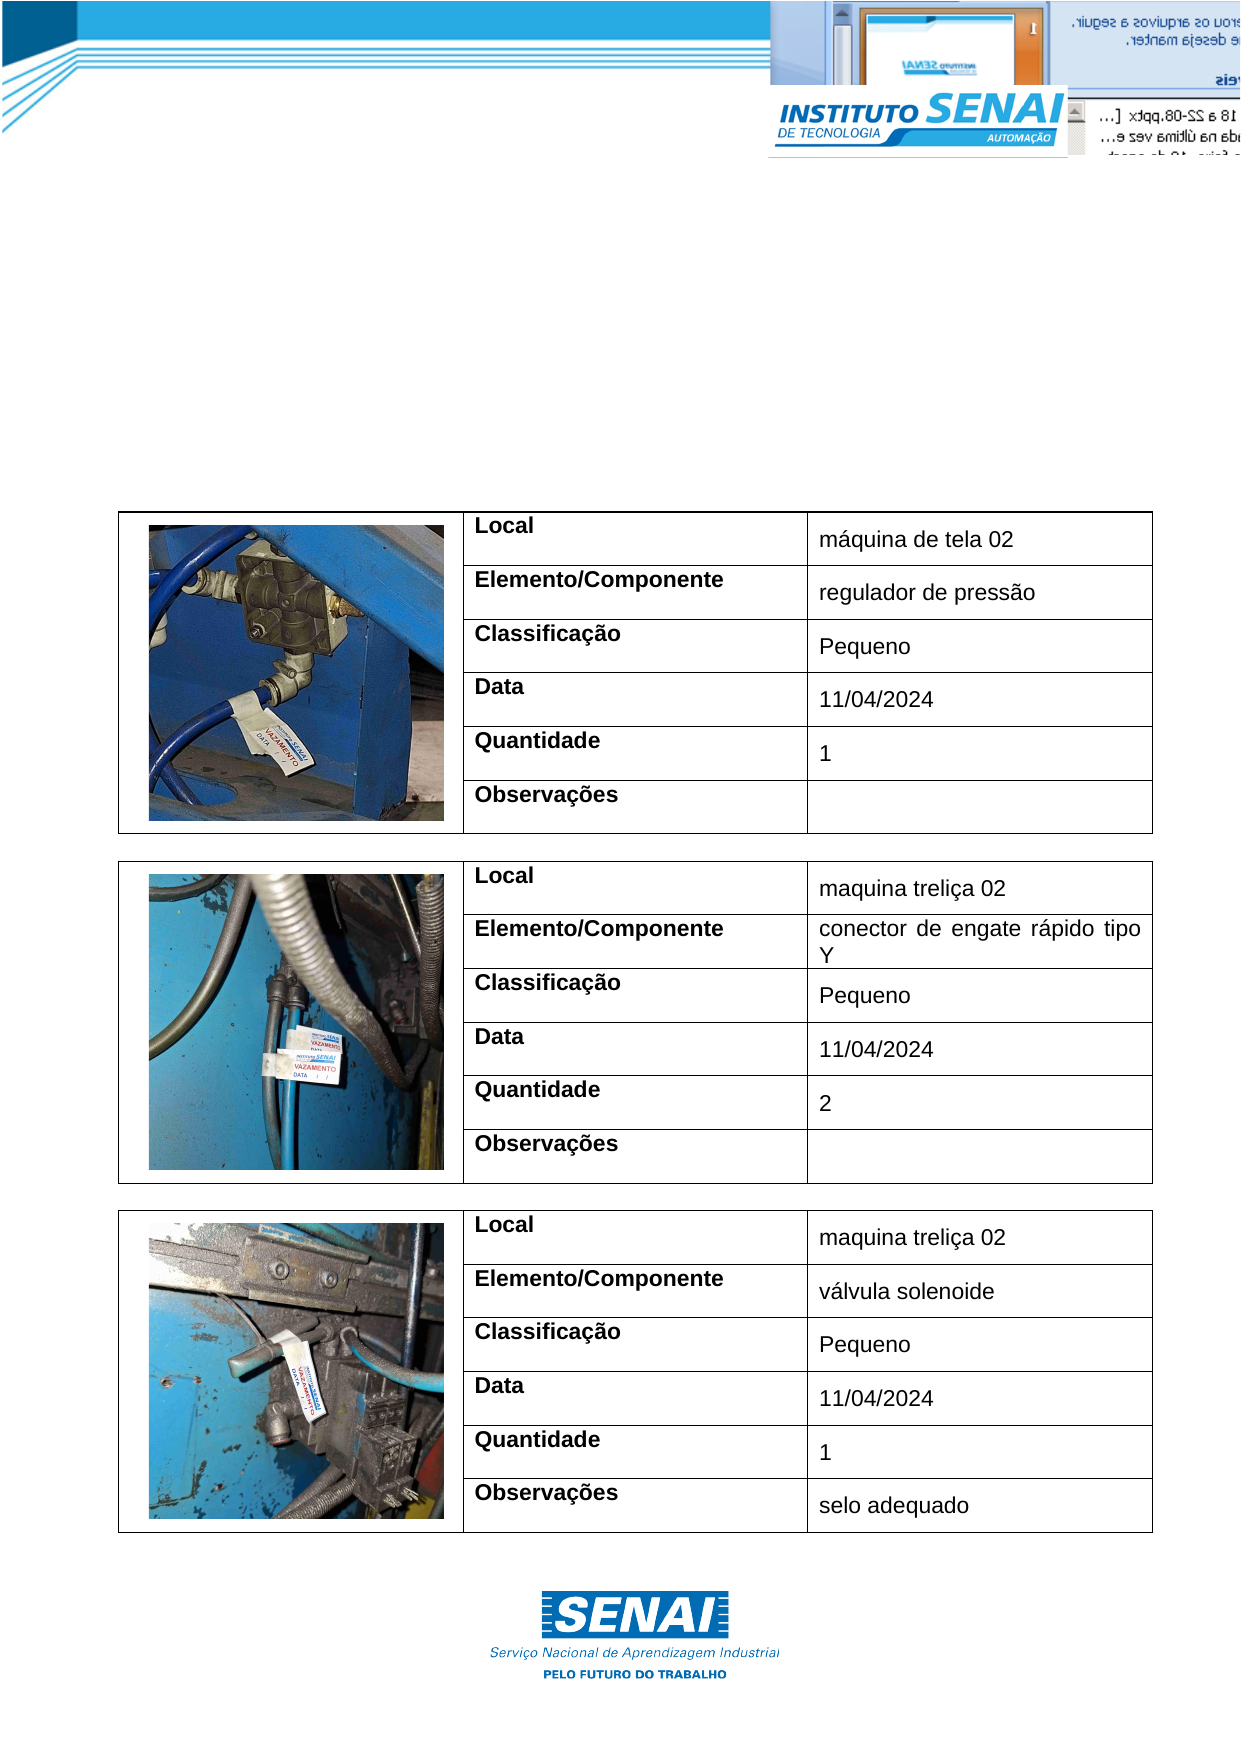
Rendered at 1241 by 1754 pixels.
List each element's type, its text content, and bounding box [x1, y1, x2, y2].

table_header Local [464, 1211, 807, 1264]
table_cell Data [464, 1023, 807, 1075]
table_cell 2 [808, 1076, 1152, 1129]
table_header Local [464, 513, 807, 565]
table_cell válvula solenoide [808, 1265, 1152, 1317]
picture [148, 874, 444, 1170]
table_cell selo adequado [808, 1479, 1152, 1532]
table_header [119, 862, 463, 1183]
table_header maquina treliça 02 [808, 1211, 1152, 1264]
table_cell Pequeno [808, 1318, 1152, 1371]
table_cell Elemento/Componente [464, 566, 807, 619]
table_cell 11/04/2024 [808, 1372, 1152, 1424]
table_cell Observações [464, 1130, 807, 1183]
table_header maquina treliça 02 [808, 862, 1152, 914]
table_header [119, 1211, 463, 1532]
table_cell [808, 1130, 1152, 1183]
table_cell conector de engate rápido tipo Y [808, 915, 1152, 968]
table_cell Classificação [464, 969, 807, 1022]
table_header Local [464, 862, 807, 914]
picture [2, 1, 1241, 158]
table_cell Elemento/Componente [464, 1265, 807, 1317]
table_cell Quantidade [464, 727, 807, 779]
table_cell 11/04/2024 [808, 1023, 1152, 1075]
table_cell 1 [808, 1426, 1152, 1478]
table_cell 11/04/2024 [808, 673, 1152, 726]
table_cell Pequeno [808, 969, 1152, 1022]
table_header máquina de tela 02 [808, 513, 1152, 565]
table_cell Pequeno [808, 620, 1152, 672]
table_cell Classificação [464, 620, 807, 672]
picture [148, 1223, 444, 1519]
table_cell Observações [464, 781, 807, 833]
table_cell Classificação [464, 1318, 807, 1371]
picture [490, 1591, 779, 1679]
table_cell regulador de pressão [808, 566, 1152, 619]
table_cell Data [464, 1372, 807, 1424]
table_cell Quantidade [464, 1426, 807, 1478]
table_cell Quantidade [464, 1076, 807, 1129]
table_header [119, 513, 463, 833]
table_cell Data [464, 673, 807, 726]
table_cell [808, 781, 1152, 833]
picture [148, 525, 444, 821]
table_cell Elemento/Componente [464, 915, 807, 968]
table_cell Observações [464, 1479, 807, 1532]
table_cell 1 [808, 727, 1152, 779]
